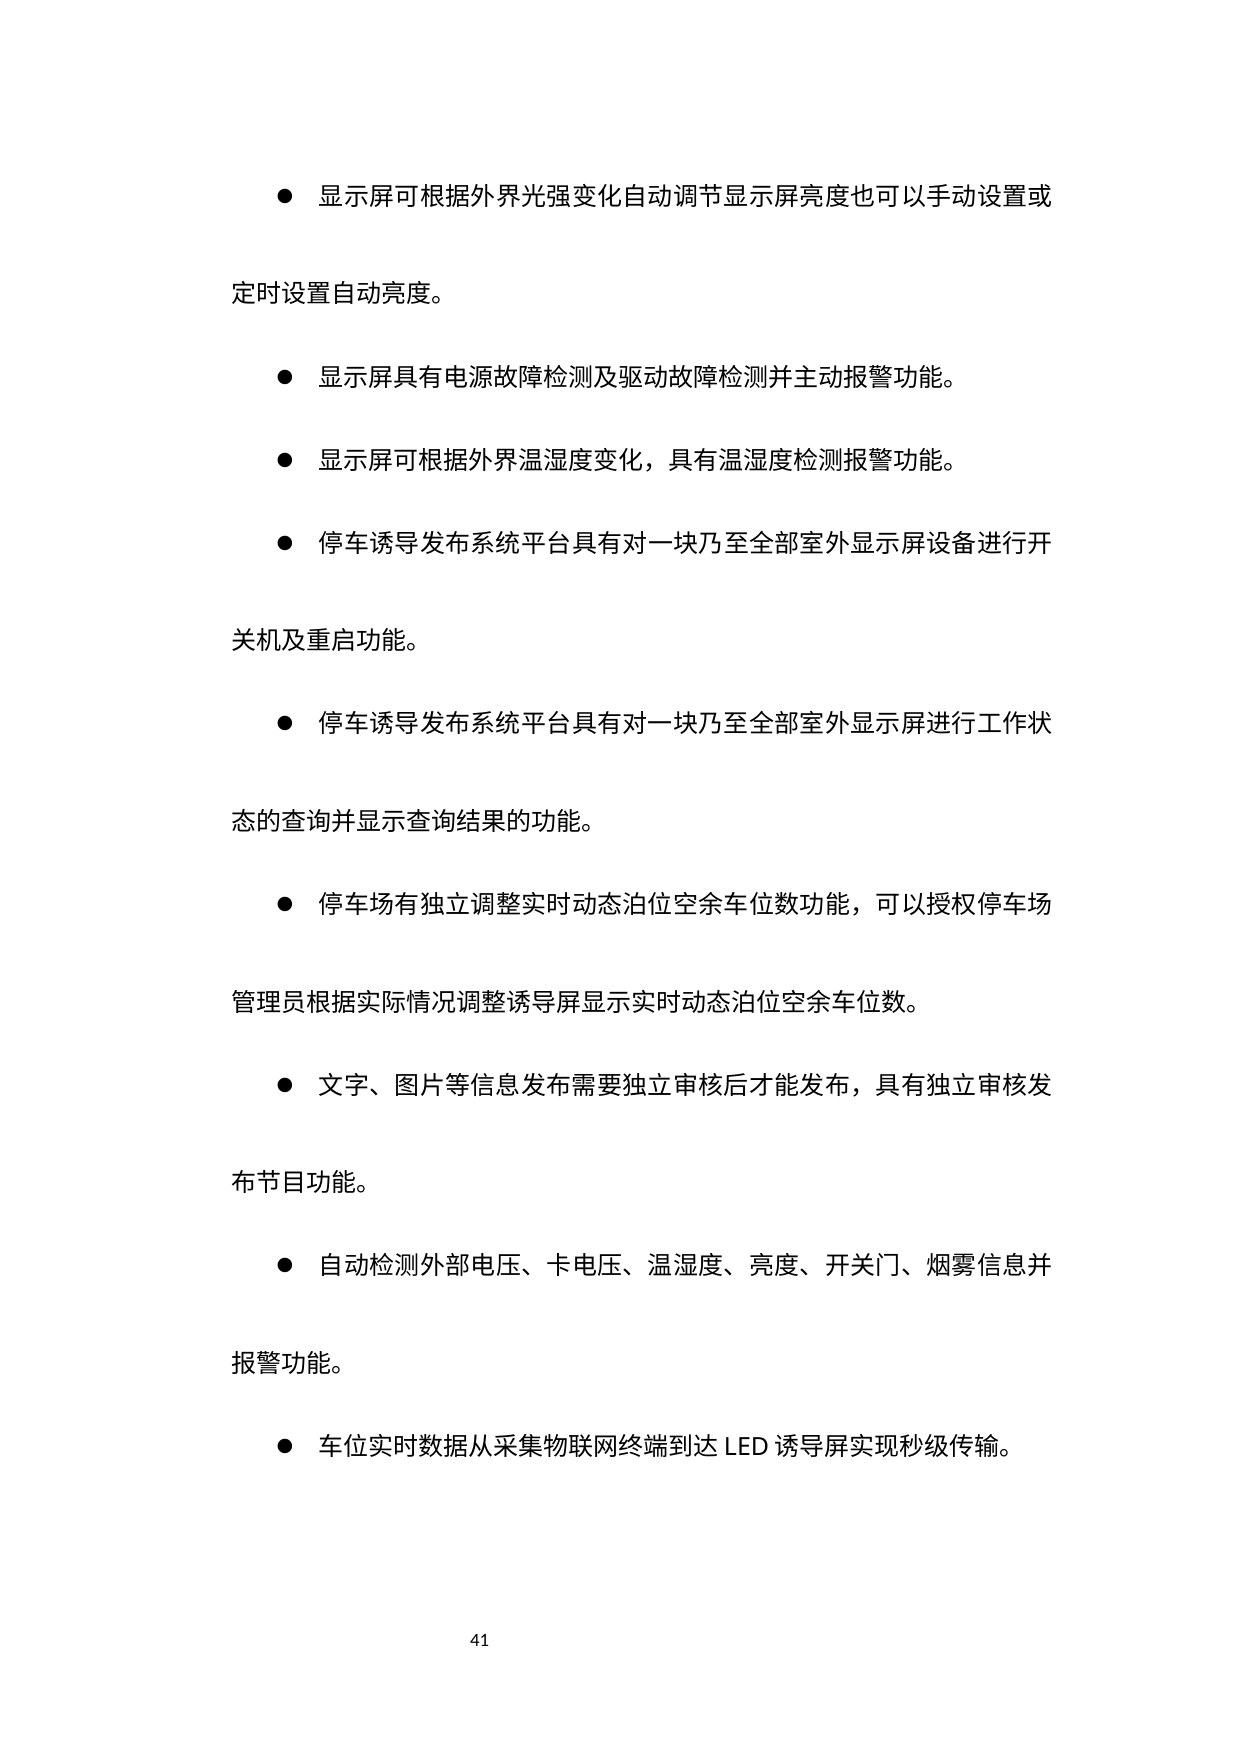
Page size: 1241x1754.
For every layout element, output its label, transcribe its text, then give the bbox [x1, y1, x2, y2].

list 停车场有独立调整实时动态泊位空余车位数功能，可以授权停车场管理员根据实际情况调整诱导屏显示实时动态泊位空余车位数。 [231, 870, 1053, 1033]
list 车位实时数据从采集物联网终端到达LED诱导屏实现秒级传输。 [231, 1412, 1053, 1477]
list 显示屏具有电源故障检测及驱动故障检测并主动报警功能。 [231, 343, 1053, 408]
list 显示屏可根据外界温湿度变化，具有温湿度检测报警功能。 [231, 426, 1053, 491]
list 显示屏可根据外界光强变化自动调节显示屏亮度也可以手动设置或定时设置自动亮度。 [231, 162, 1053, 324]
list 停车诱导发布系统平台具有对一块乃至全部室外显示屏进行工作状态的查询并显示查询结果的功能。 [231, 689, 1053, 852]
list 文字、图片等信息发布需要独立审核后才能发布，具有独立审核发布节目功能。 [231, 1051, 1053, 1213]
list 自动检测外部电压、卡电压、温湿度、亮度、开关门、烟雾信息并报警功能。 [231, 1231, 1053, 1394]
list 停车诱导发布系统平台具有对一块乃至全部室外显示屏设备进行开关机及重启功能。 [231, 509, 1053, 671]
